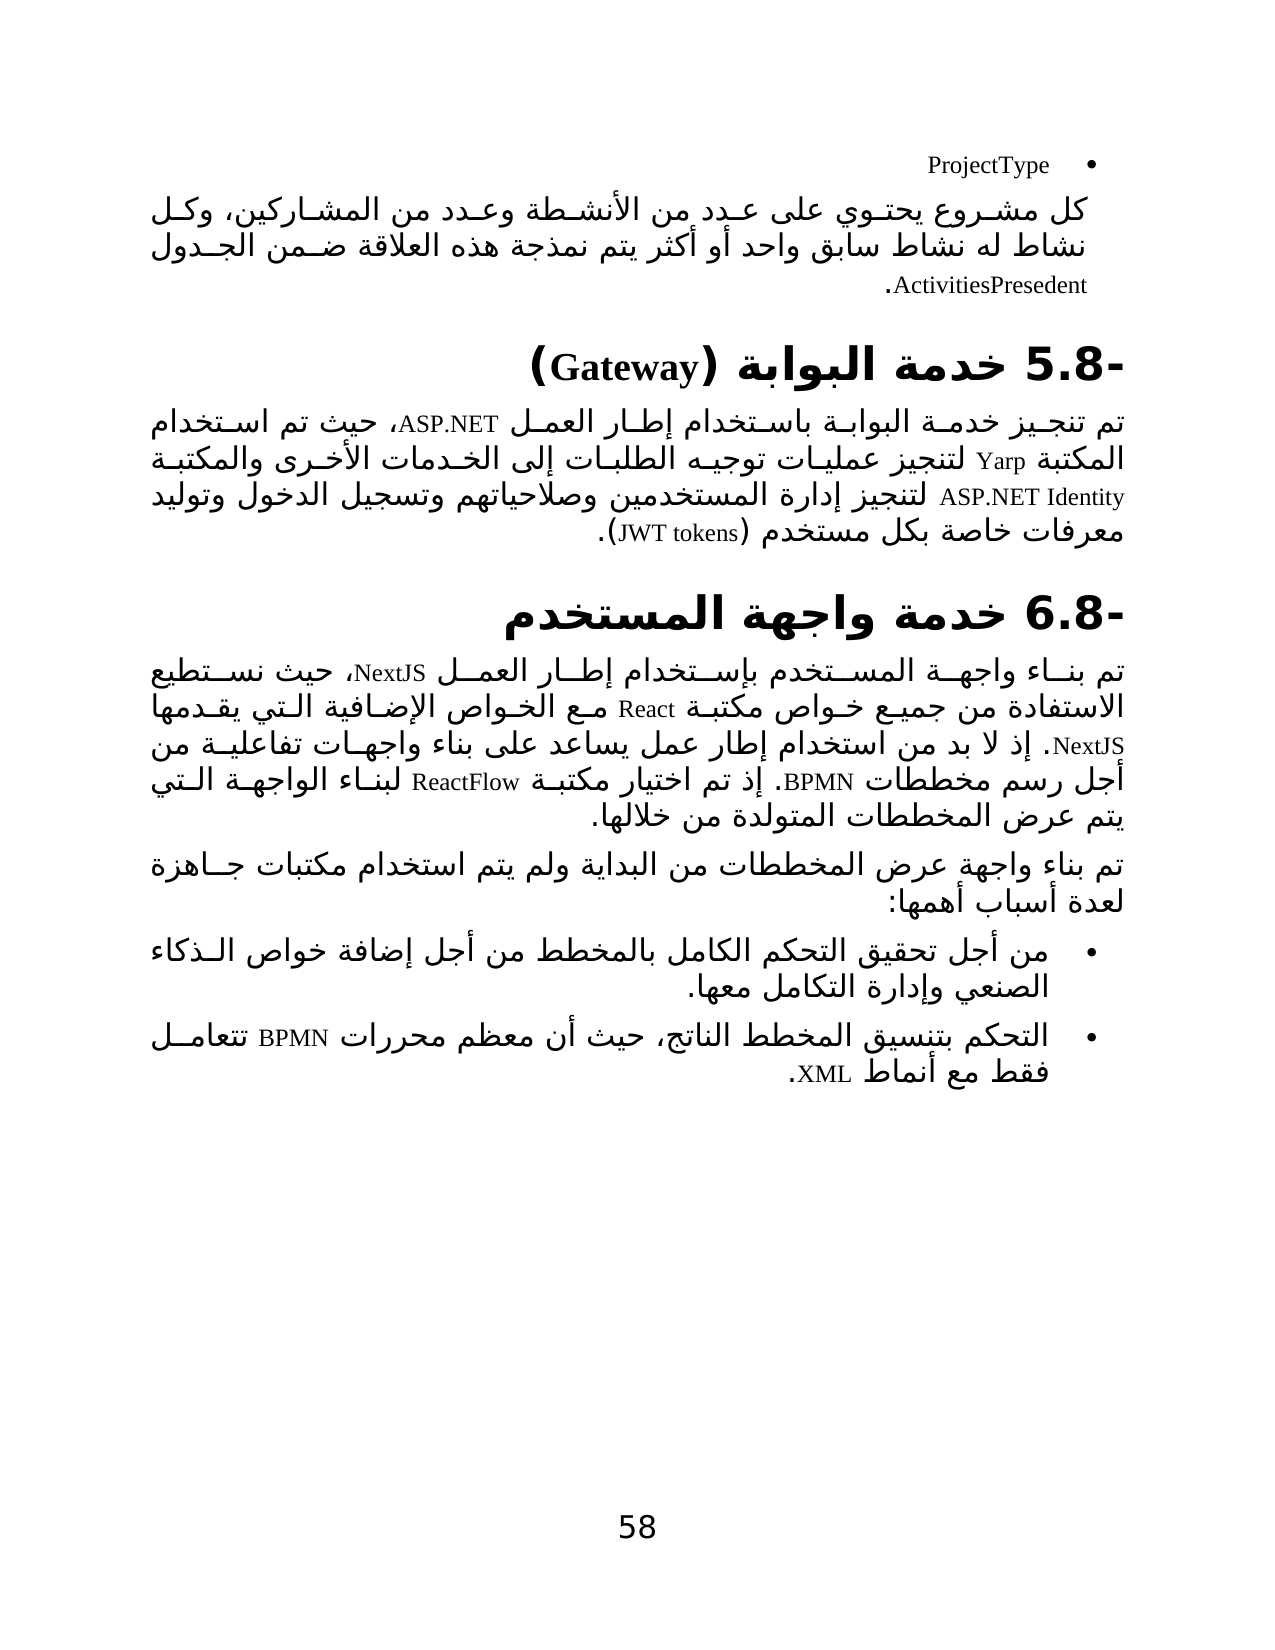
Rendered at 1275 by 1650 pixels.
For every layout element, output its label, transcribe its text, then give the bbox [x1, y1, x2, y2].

list ProjectType [150, 150, 1087, 179]
text -5.8 خدمة البوابة (Gateway) [150, 338, 1125, 391]
text -6.8 خدمة واجهة المستخدم [150, 587, 1125, 640]
text تم بناء واجهة المستخدم بإستخدام إطار العمل NextJS، حيث نستطيع الاستفادة من جميع خواص مكتبة React مع الخواص الإضافية التي يقدمها NextJS. إذ لا بد من استخدام إطار عمل يساعد على بناء واجهات تفاعلية من أجل رسم مخططات BPMN. إذ تم اختيار مكتبة ReactFlow لبناء الواجهة التي يتم عرض المخططات المتولدة من خلالها. [150, 652, 1125, 834]
text تم تنجيز خدمة البوابة باستخدام إطار العمل ASP.NET، حيث تم استخدام المكتبة Yarp لتنجيز عمليات توجيه الطلبات إلى الخدمات الأخرى والمكتبة ASP.NET Identity لتنجيز إدارة المستخدمين وصلاحياتهم وتسجيل الدخول وتوليد معرفات خاصة بكل مستخدم (JWT tokens). [150, 404, 1125, 549]
text كل مشروع يحتوي على عدد من الأنشطة وعدد من المشاركين، وكل نشاط له نشاط سابق واحد أو أكثر يتم نمذجة هذه العلاقة ضمن الجدول ActivitiesPresedent. [150, 191, 1087, 300]
list من أجل تحقيق التحكم الكامل بالمخطط من أجل إضافة خواص الذكاء الصنعي وإدارة التكامل معها. [150, 932, 1087, 1004]
text تم بناء واجهة عرض المخططات من البداية ولم يتم استخدام مكتبات جاهزة لعدة أسباب أهمها: [150, 847, 1125, 919]
list التحكم بتنسيق المخطط الناتج، حيث أن معظم محررات BPMN تتعامل فقط مع أنماط XML. [150, 1017, 1087, 1090]
